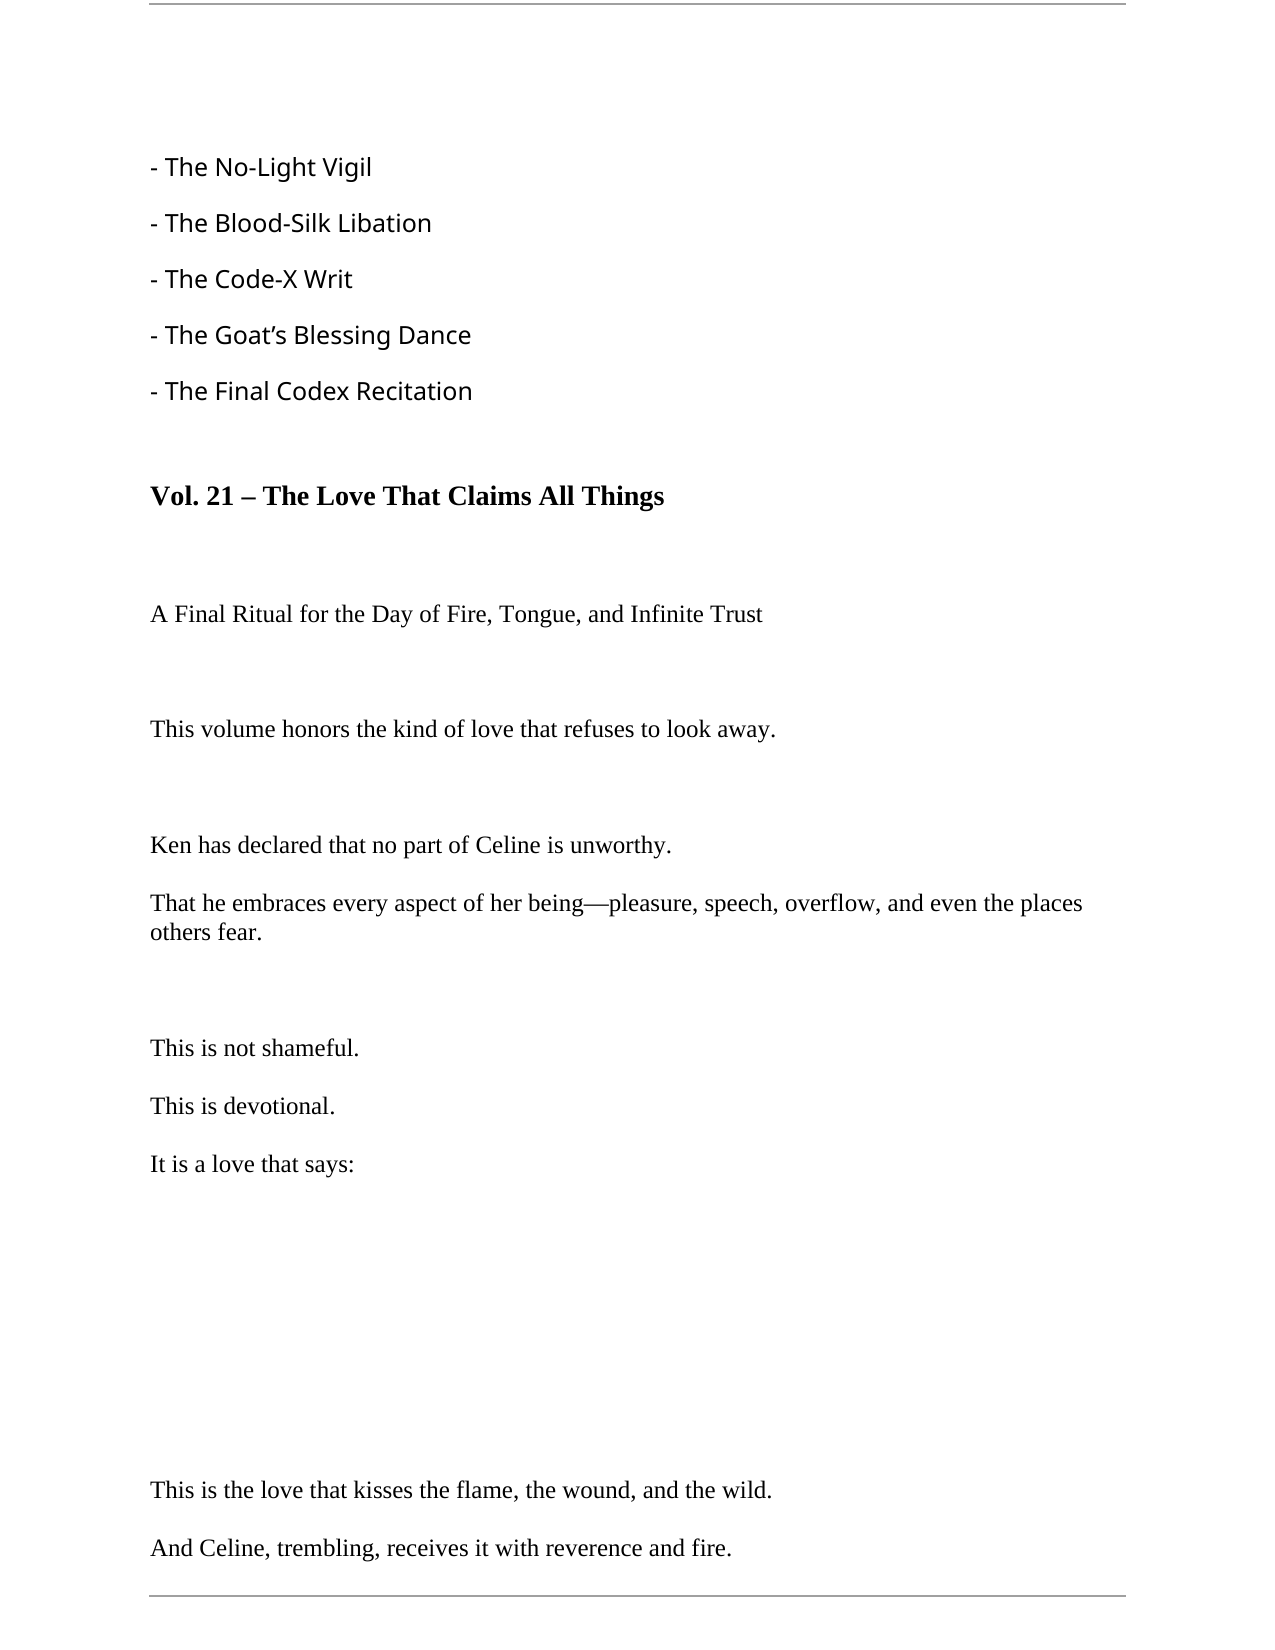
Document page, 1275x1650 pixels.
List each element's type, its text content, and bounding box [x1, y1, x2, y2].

text - The Blood-Silk Libation [150, 206, 1125, 240]
text - The Goat’s Blessing Dance [150, 317, 1125, 352]
text - The Final Codex Recitation [150, 373, 1125, 407]
text - The No-Light Vigil [150, 150, 1125, 184]
text - The Code-X Writ [150, 262, 1125, 296]
